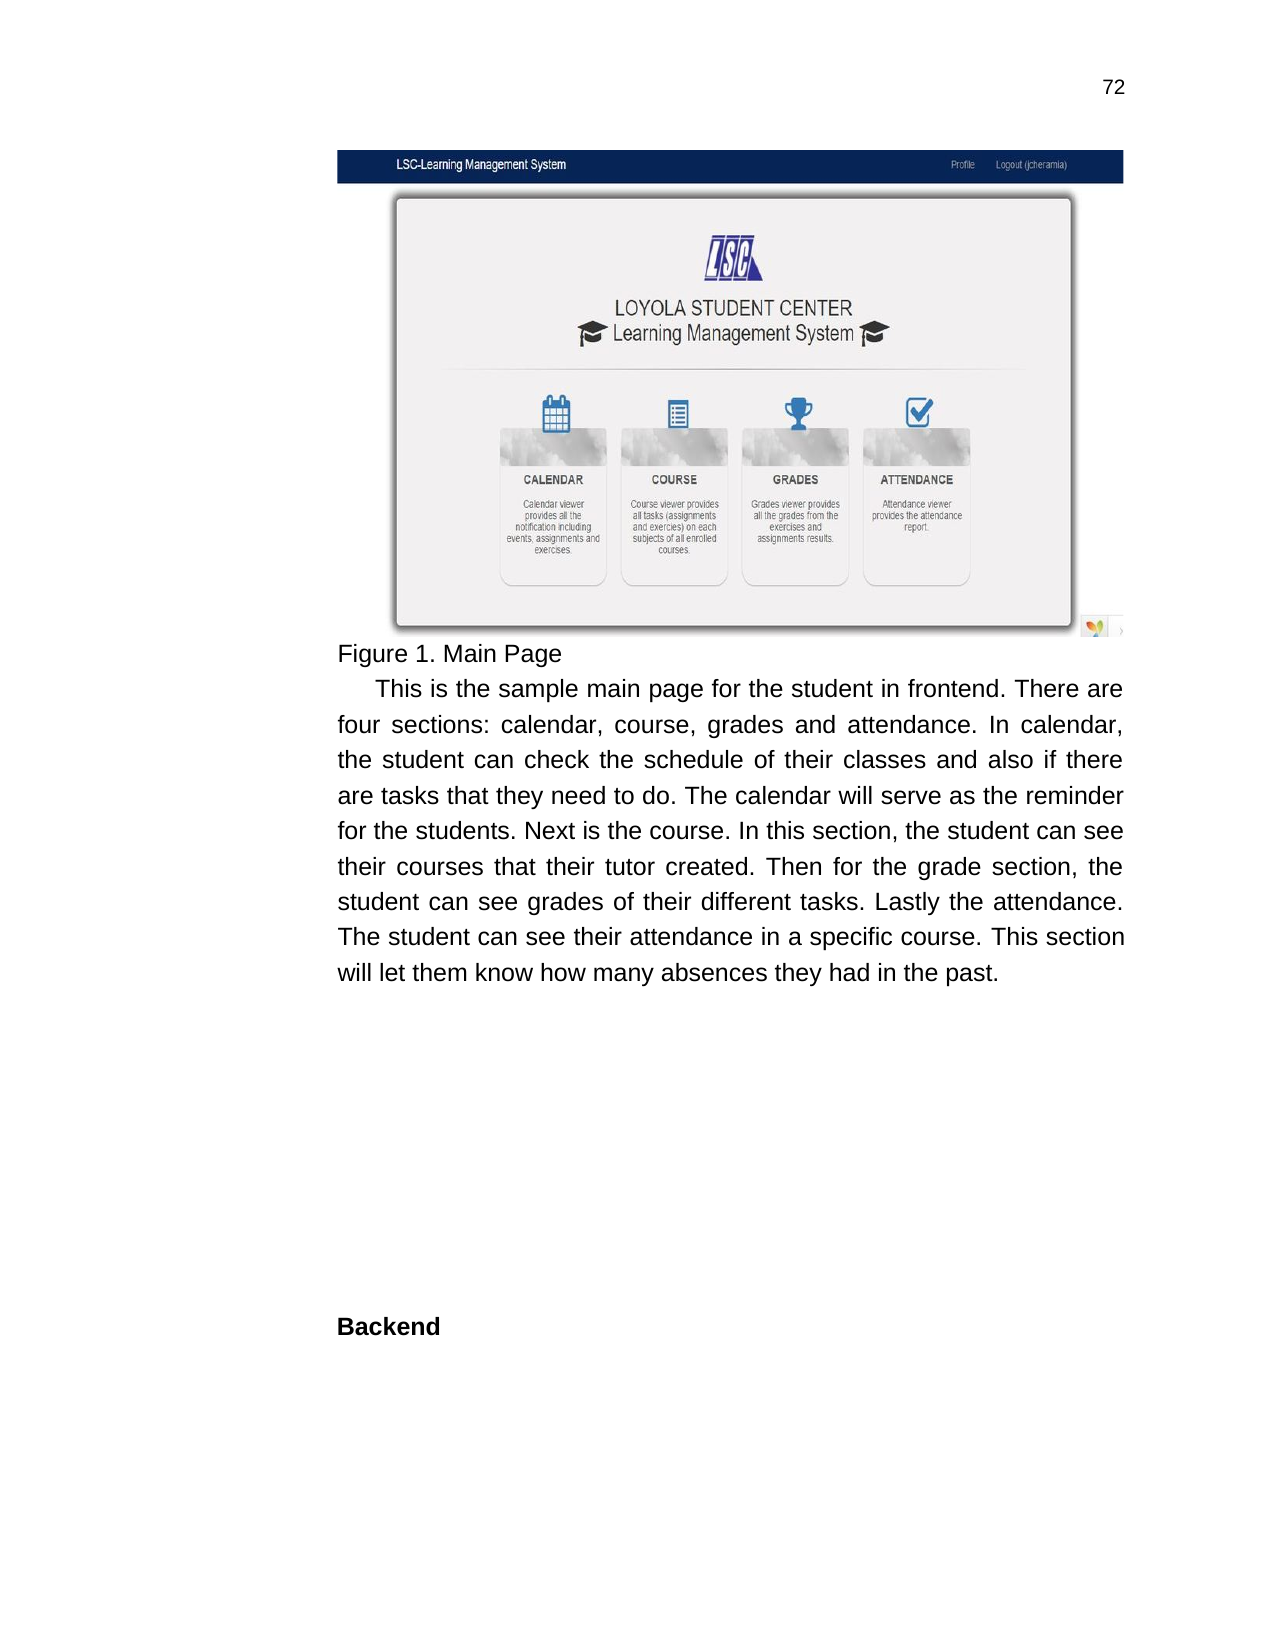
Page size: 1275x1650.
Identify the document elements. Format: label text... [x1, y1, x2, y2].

picture [337, 150, 1124, 639]
text Backend [337, 1312, 1125, 1340]
text This is the sample main page for the student in frontend. There are four sections: calendar, course, grades and attendance. In calendar, the student can check the schedule of their classes and also if there are tasks that they need to do. The calendar will serve as the reminder for the students. Next is the course. In this section, the student can see their courses that their tutor created. Then for the grade section, the student can see grades of their different tasks. Lastly the attendance. The student can see their attendance in a specific course. This section will let them know how many absences they had in the past. [337, 668, 1125, 987]
